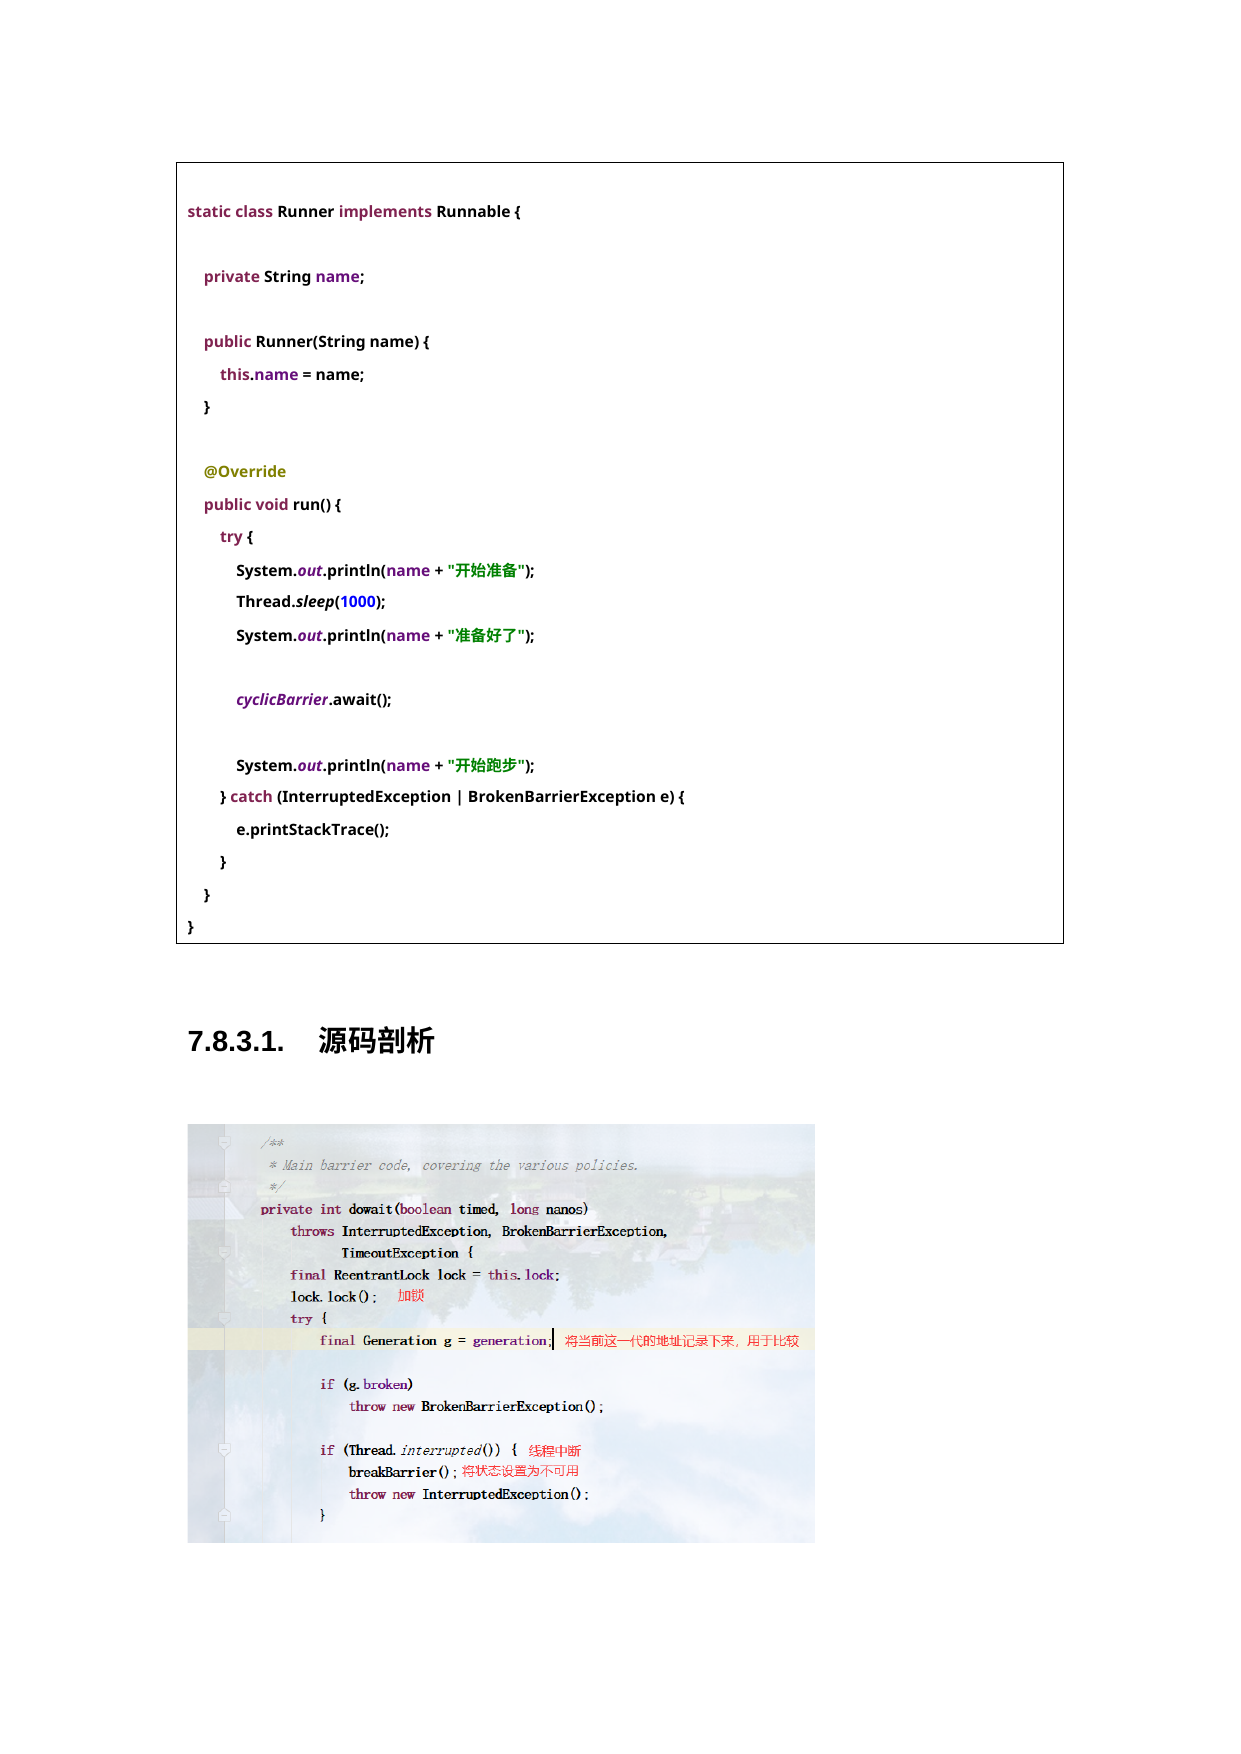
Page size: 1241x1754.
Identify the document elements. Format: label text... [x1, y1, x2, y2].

subtitle 源码剖析 [187, 1006, 1053, 1071]
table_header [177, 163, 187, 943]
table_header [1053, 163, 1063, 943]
picture [187, 1124, 815, 1543]
